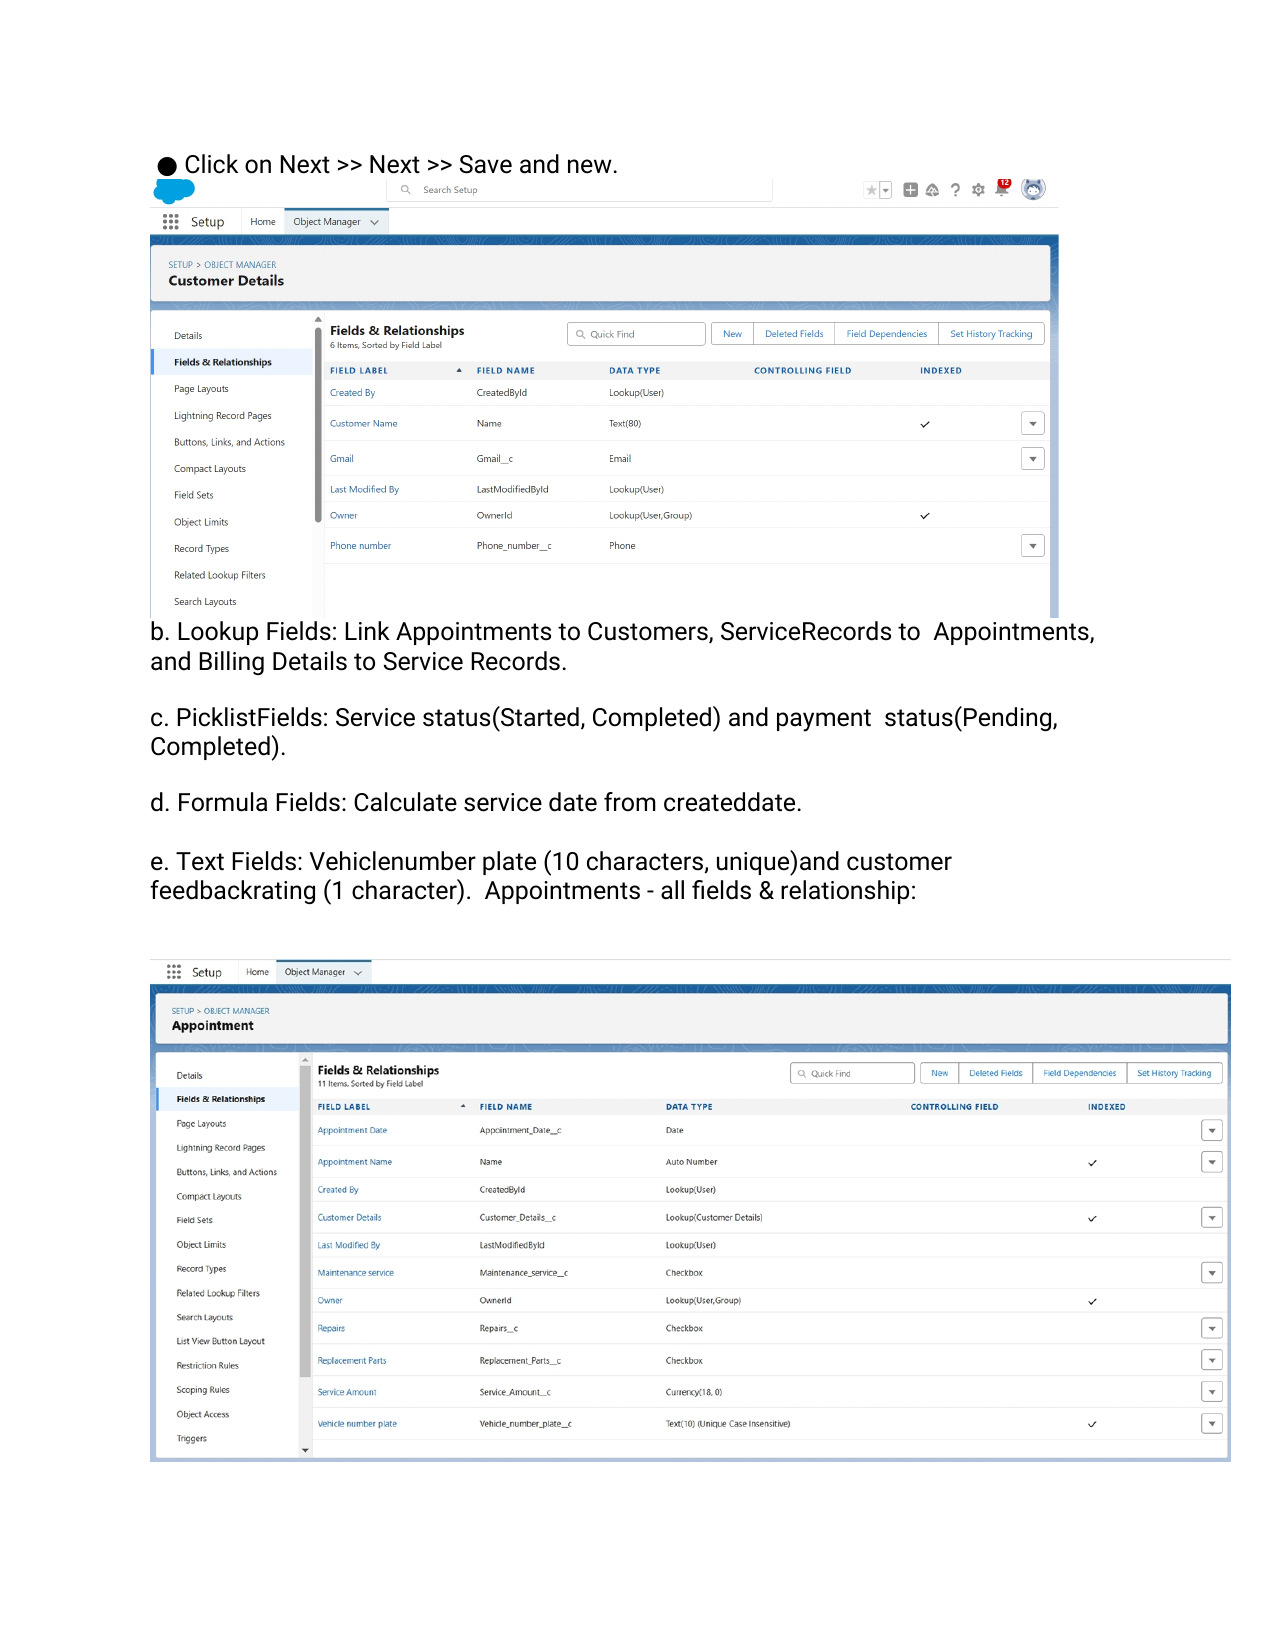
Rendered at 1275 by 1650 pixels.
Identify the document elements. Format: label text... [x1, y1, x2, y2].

picture [150, 179, 1059, 618]
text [150, 150, 1125, 617]
picture [150, 959, 1231, 1462]
text b. Lookup Fields: Link Appointments to Customers, ServiceRecords to Appointments, and Billing Details to Service Records. c. PicklistFields: Service status(Started, Completed) and payment status(Pending, Completed). d. Formula Fields: Calculate service date from createddate. e. Text Fields: Vehiclenumber plate (10 characters, unique)and customer feedbackrating (1 character). Appointments - all fields & relationship: [150, 617, 1125, 905]
